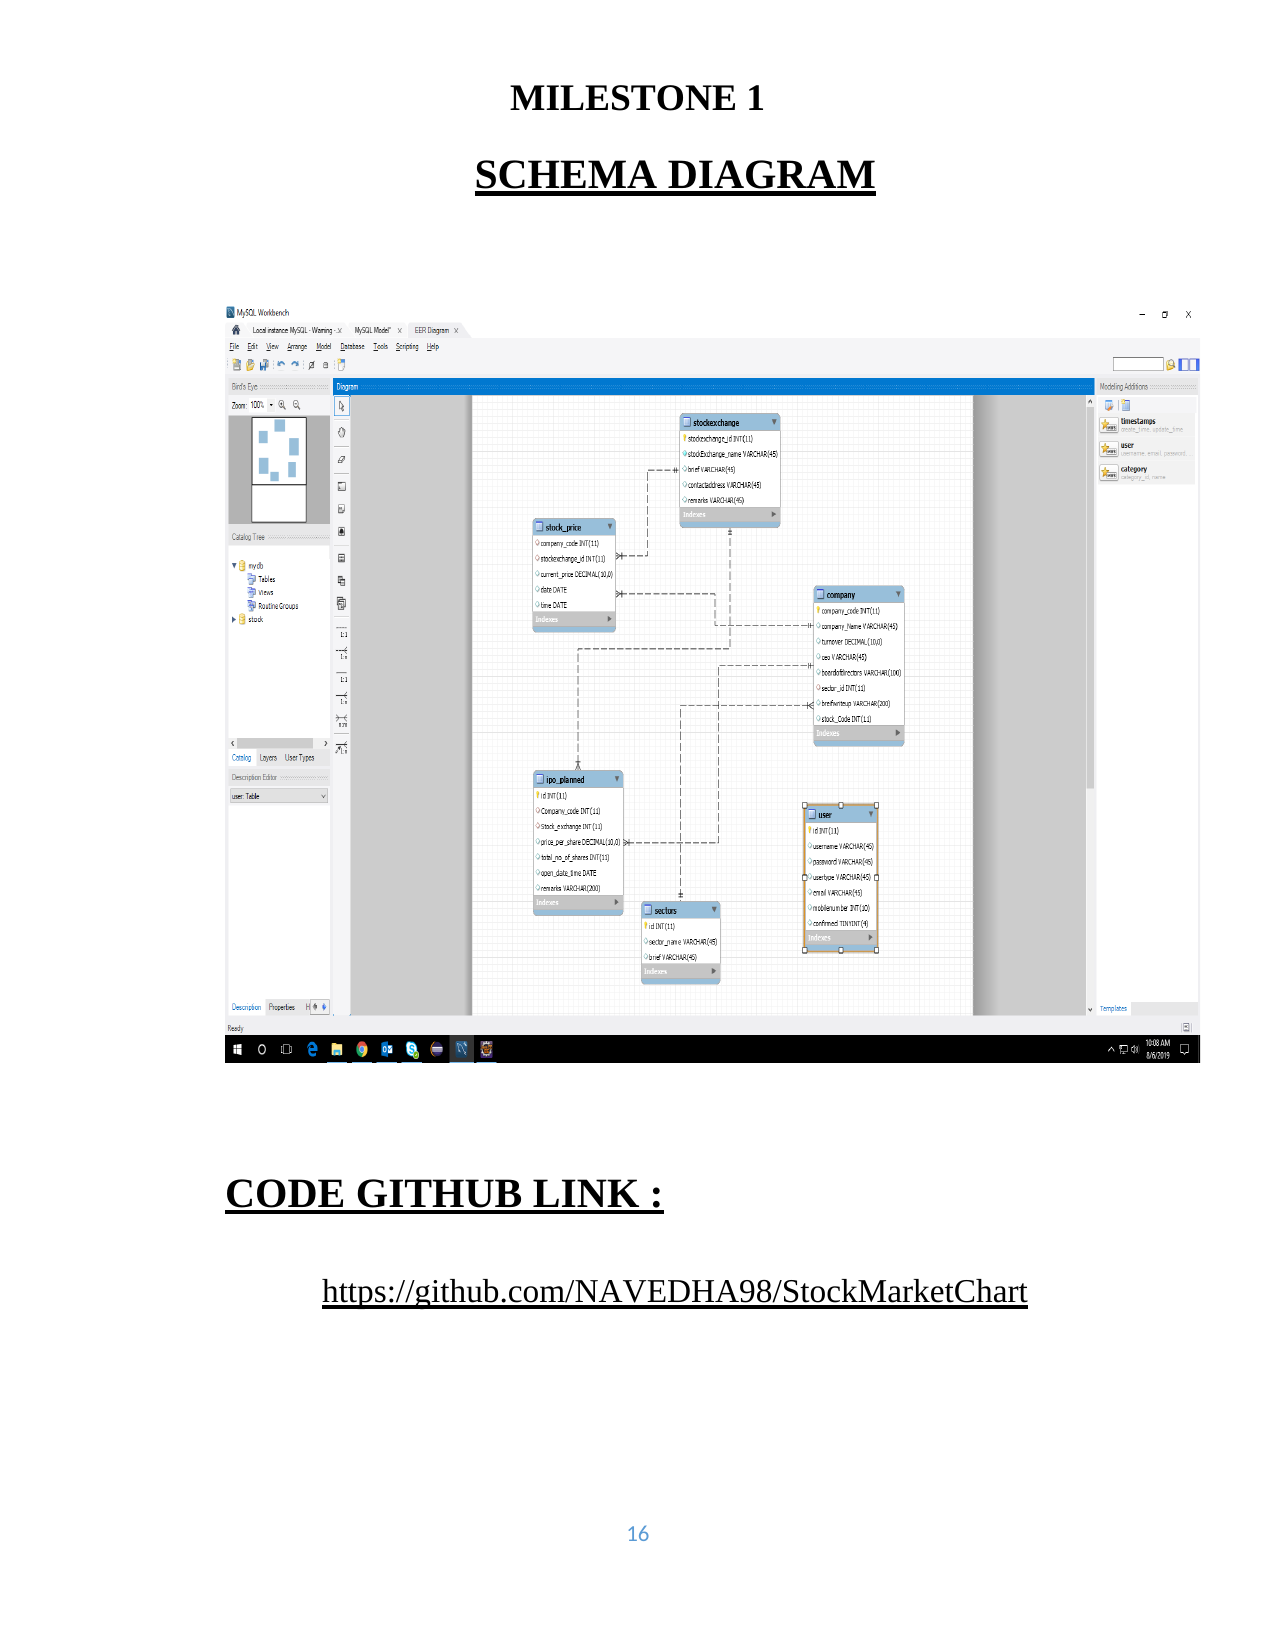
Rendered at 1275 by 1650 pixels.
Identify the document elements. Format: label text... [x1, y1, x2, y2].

picture [225, 305, 1200, 1063]
list https://github.com/NAVEDHA98/StockMarketChart [225, 1272, 1125, 1310]
list SCHEMA DIAGRAM [225, 150, 1125, 198]
list CODE GITHUB LINK : [225, 1168, 1125, 1216]
